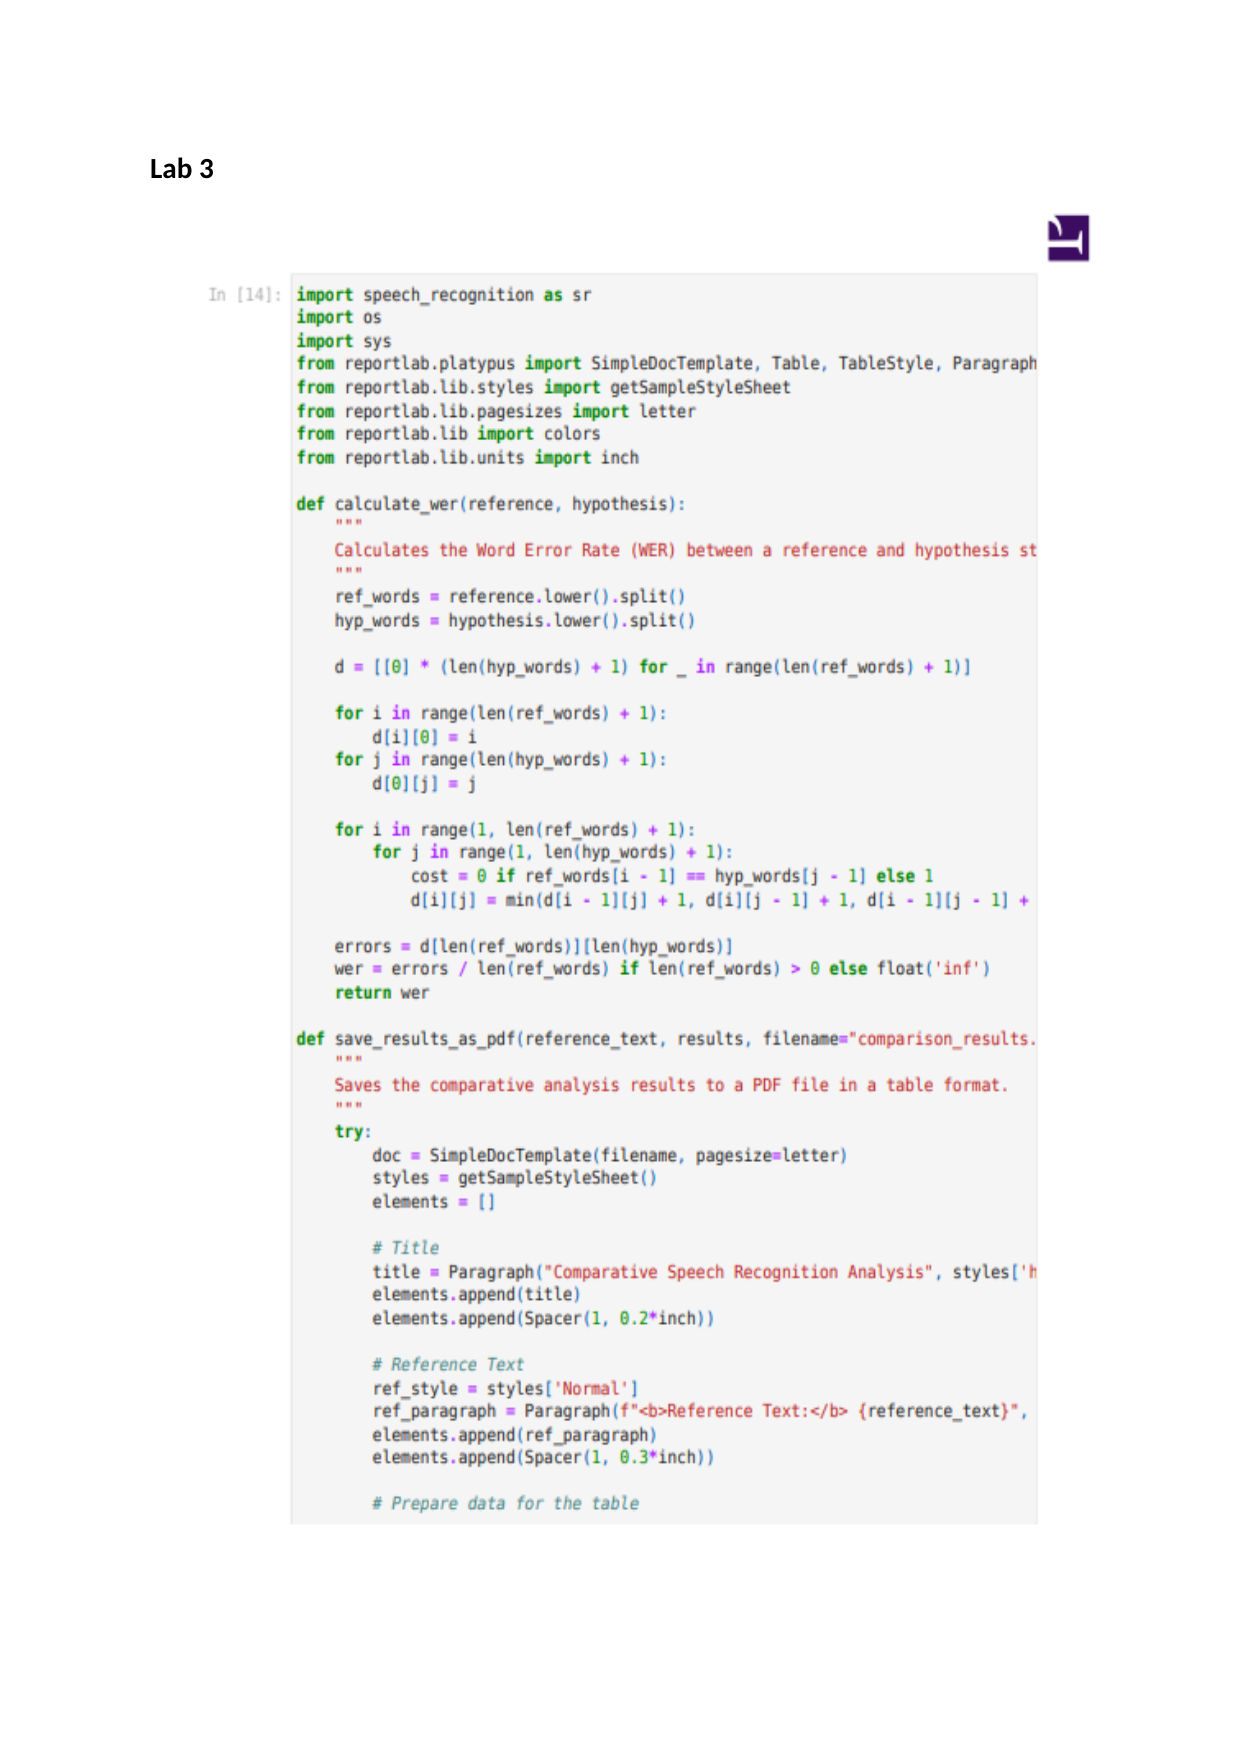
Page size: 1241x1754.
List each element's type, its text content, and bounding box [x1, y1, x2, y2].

picture [150, 205, 1094, 1558]
text Lab 3 [150, 150, 1090, 186]
